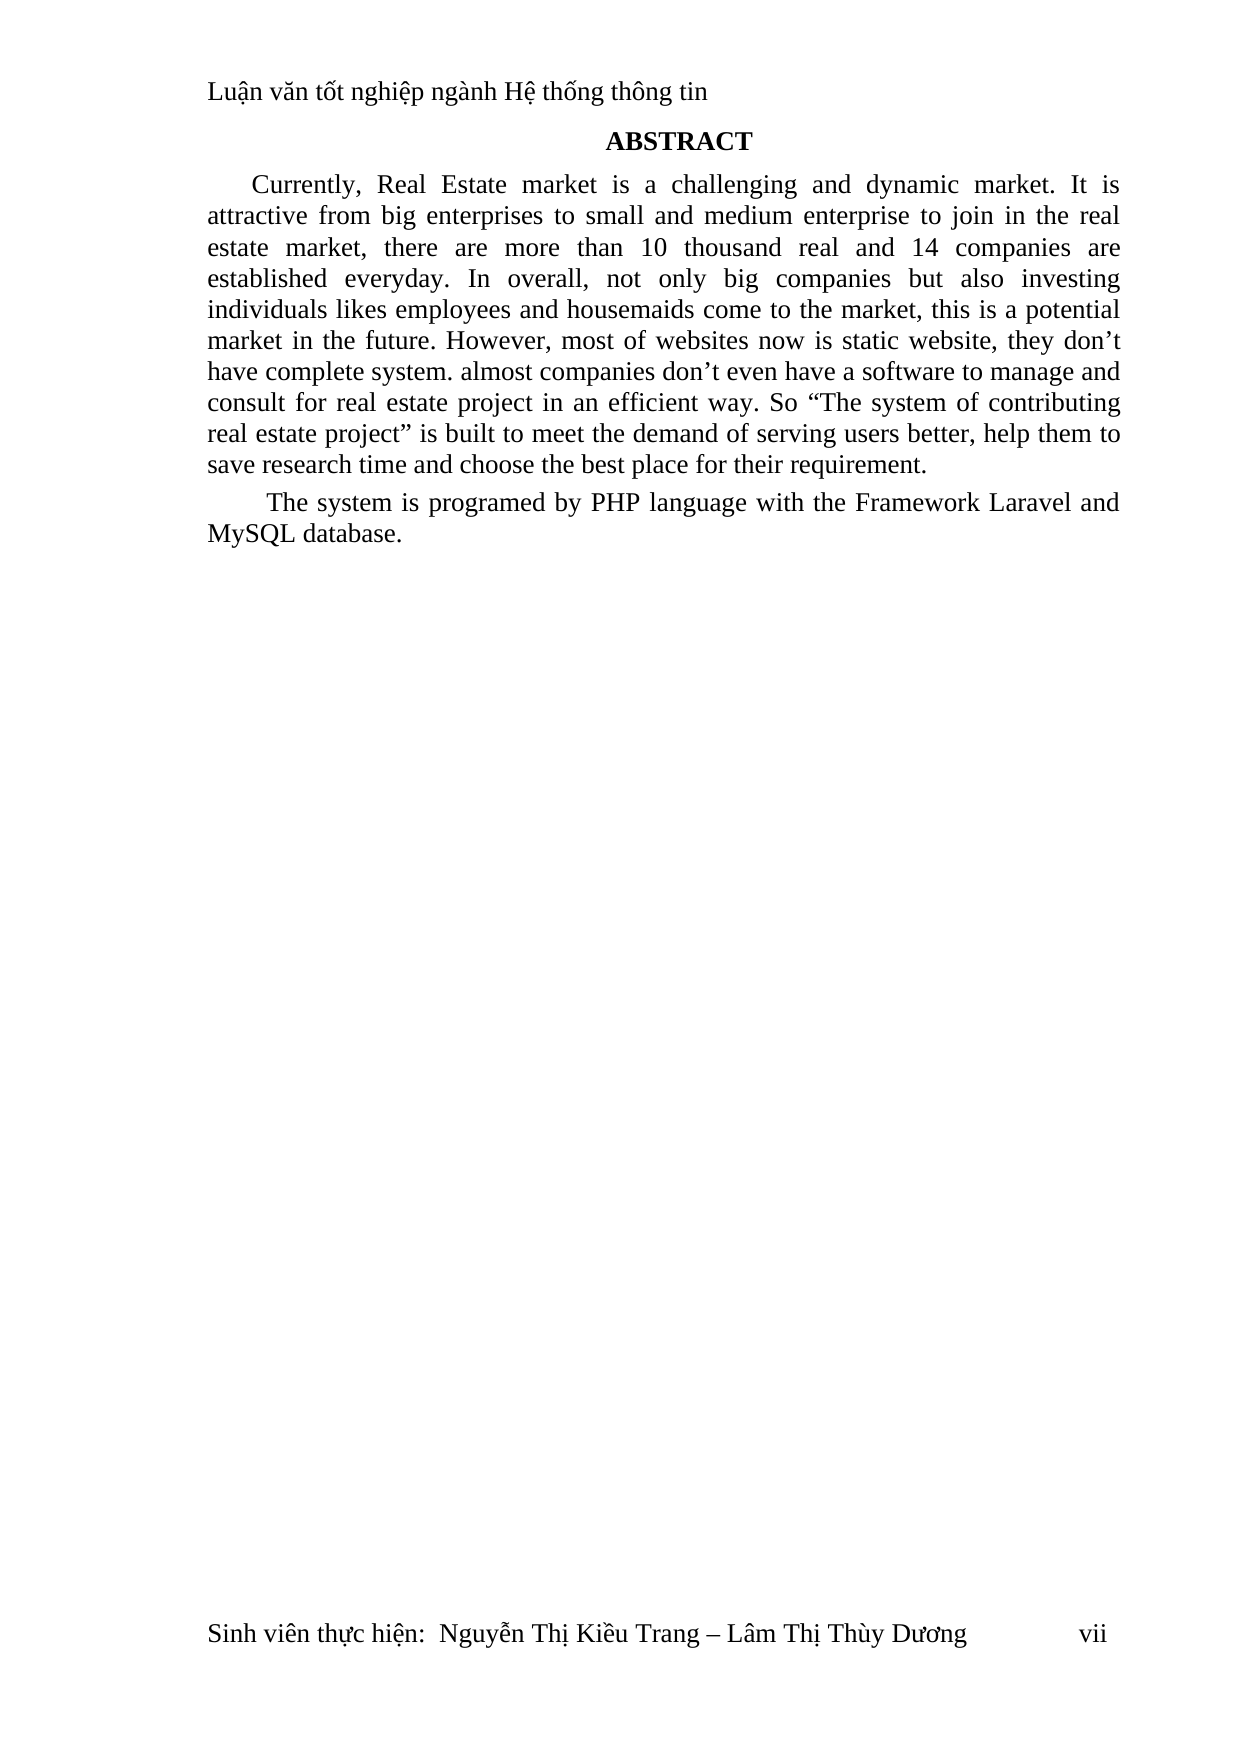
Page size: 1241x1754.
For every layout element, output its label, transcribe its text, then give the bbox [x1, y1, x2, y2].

text Currently, Real Estate market is a challenging and dynamic market. It is attractive from big enterprises to small and medium enterprise to join in the real estate market, there are more than 10 thousand real and 14 companies are established everyday. In overall, not only big companies but also investing individuals likes employees and housemaids come to the market, this is a potential market in the future. However, most of websites now is static website, they don’t have complete system. almost companies don’t even have a software to manage and consult for real estate project in an efficient way. So “The system of contributing real estate project” is built to meet the demand of serving users better, help them to save research time and choose the best place for their requirement. [207, 168, 1122, 480]
text The system is programed by PHP language with the Framework Laravel and MySQL database. [207, 486, 1122, 548]
subtitle ABSTRACT [237, 125, 1122, 156]
